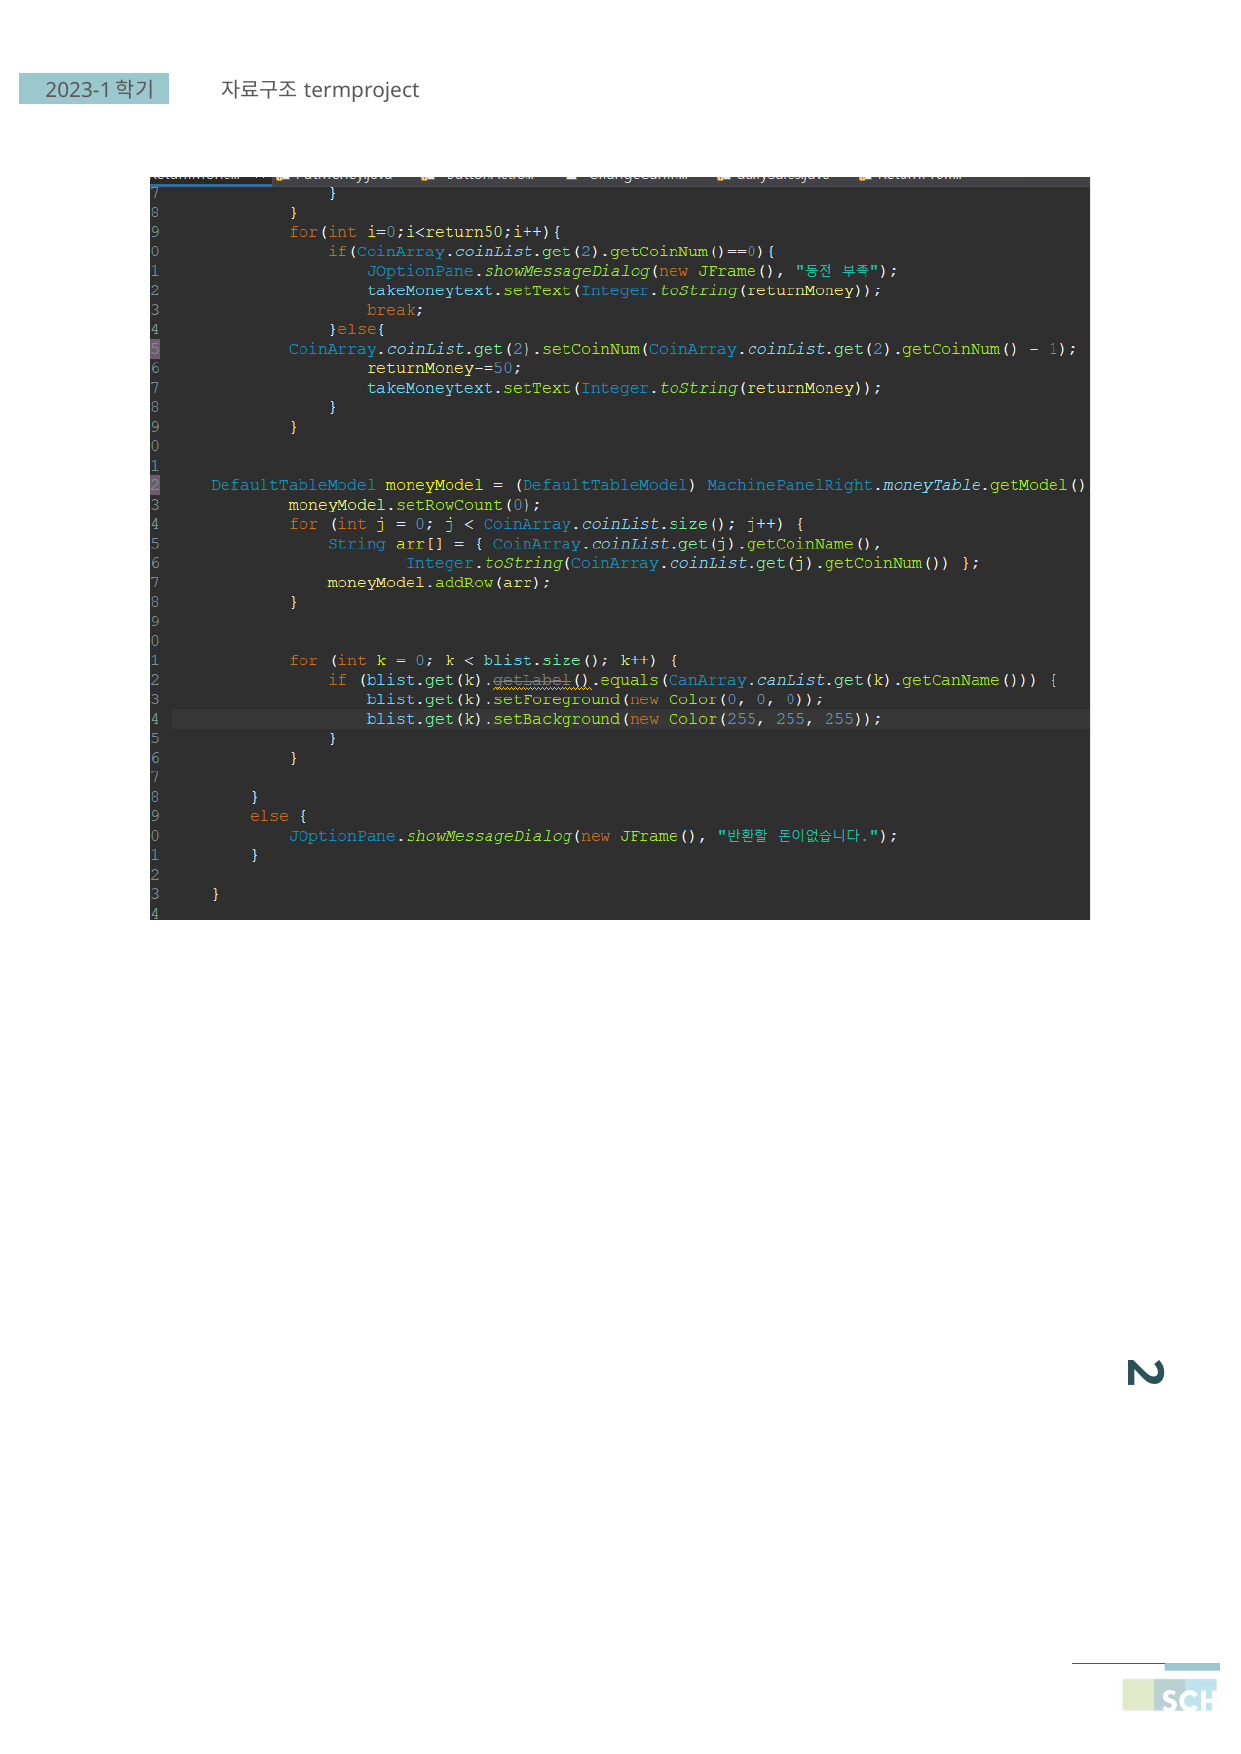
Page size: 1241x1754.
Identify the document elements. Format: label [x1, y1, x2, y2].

picture [150, 177, 1091, 920]
